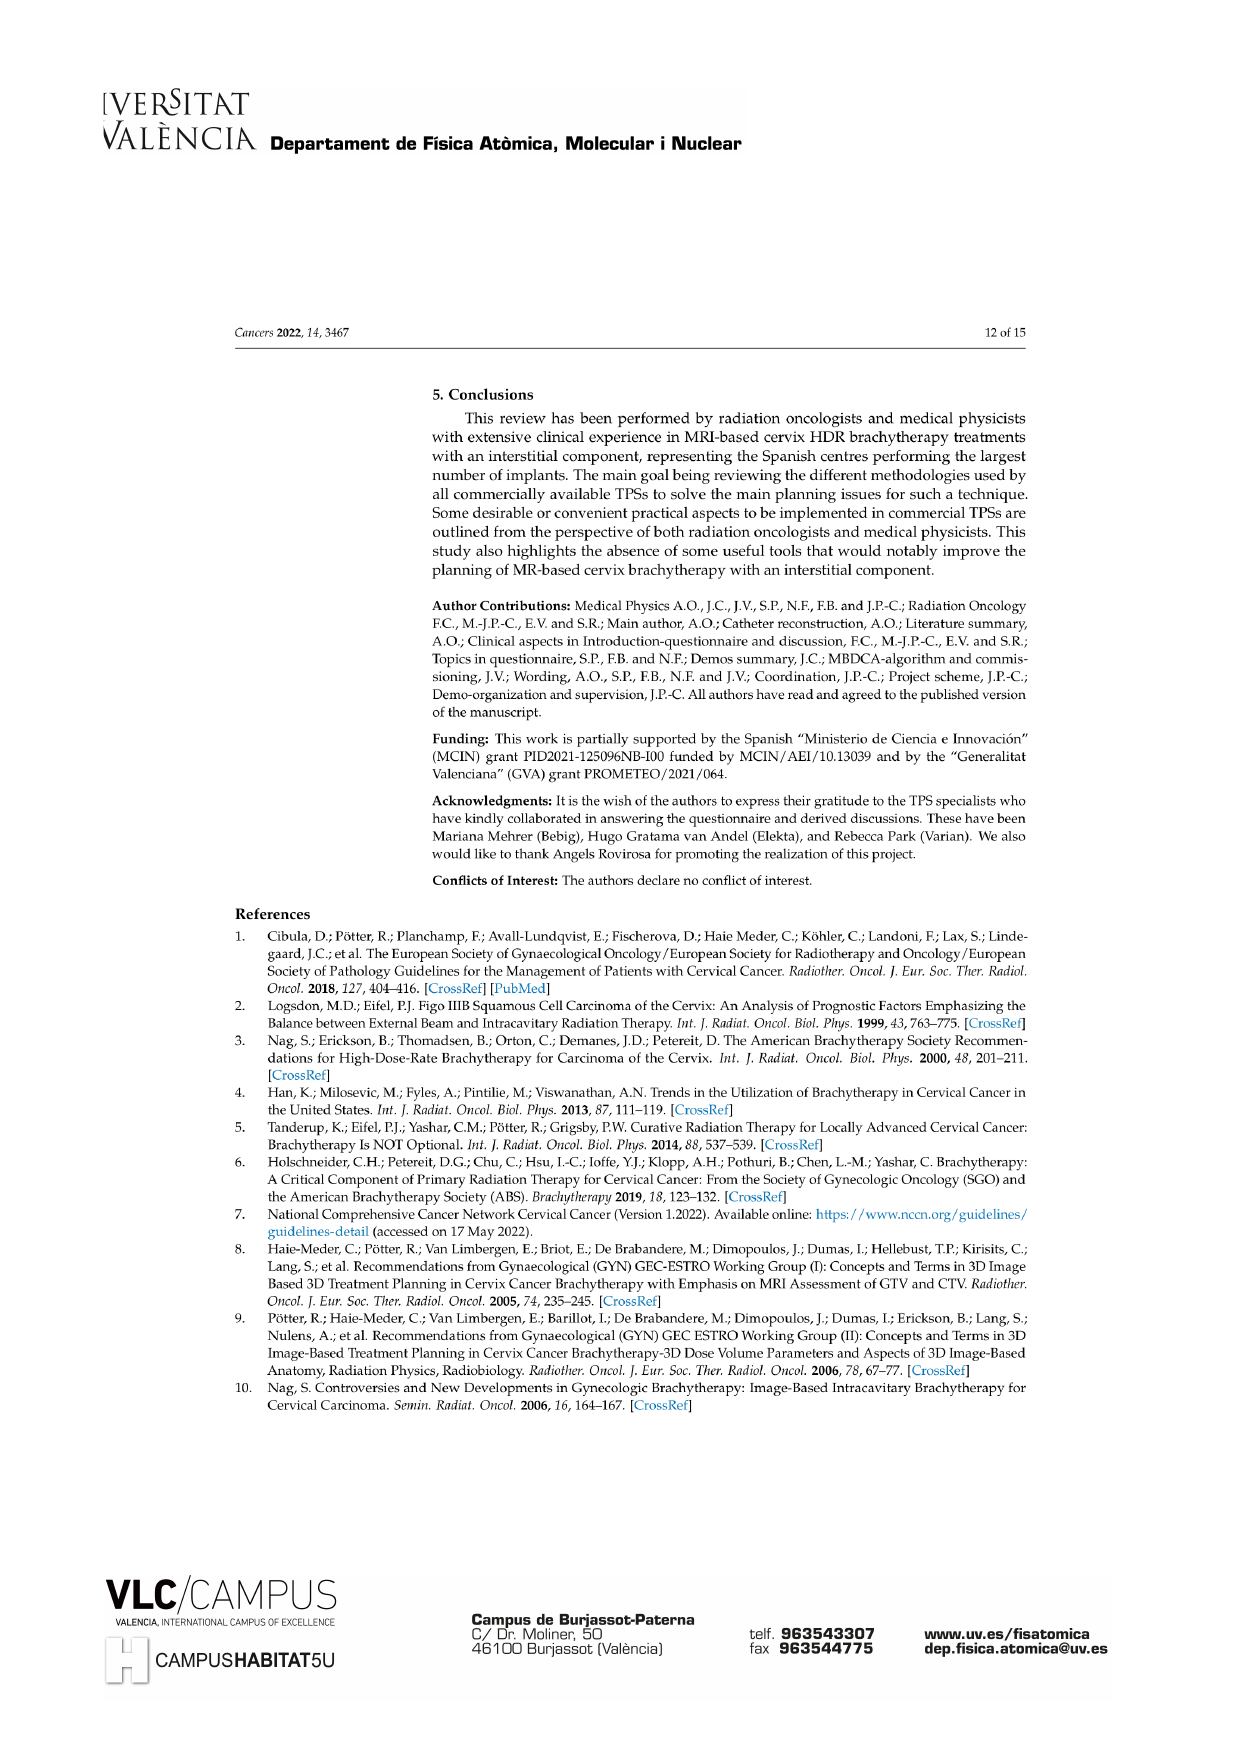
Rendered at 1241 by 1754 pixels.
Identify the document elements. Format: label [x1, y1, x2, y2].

picture [181, 241, 1080, 1512]
picture [103, 87, 748, 156]
picture [103, 1575, 1113, 1701]
